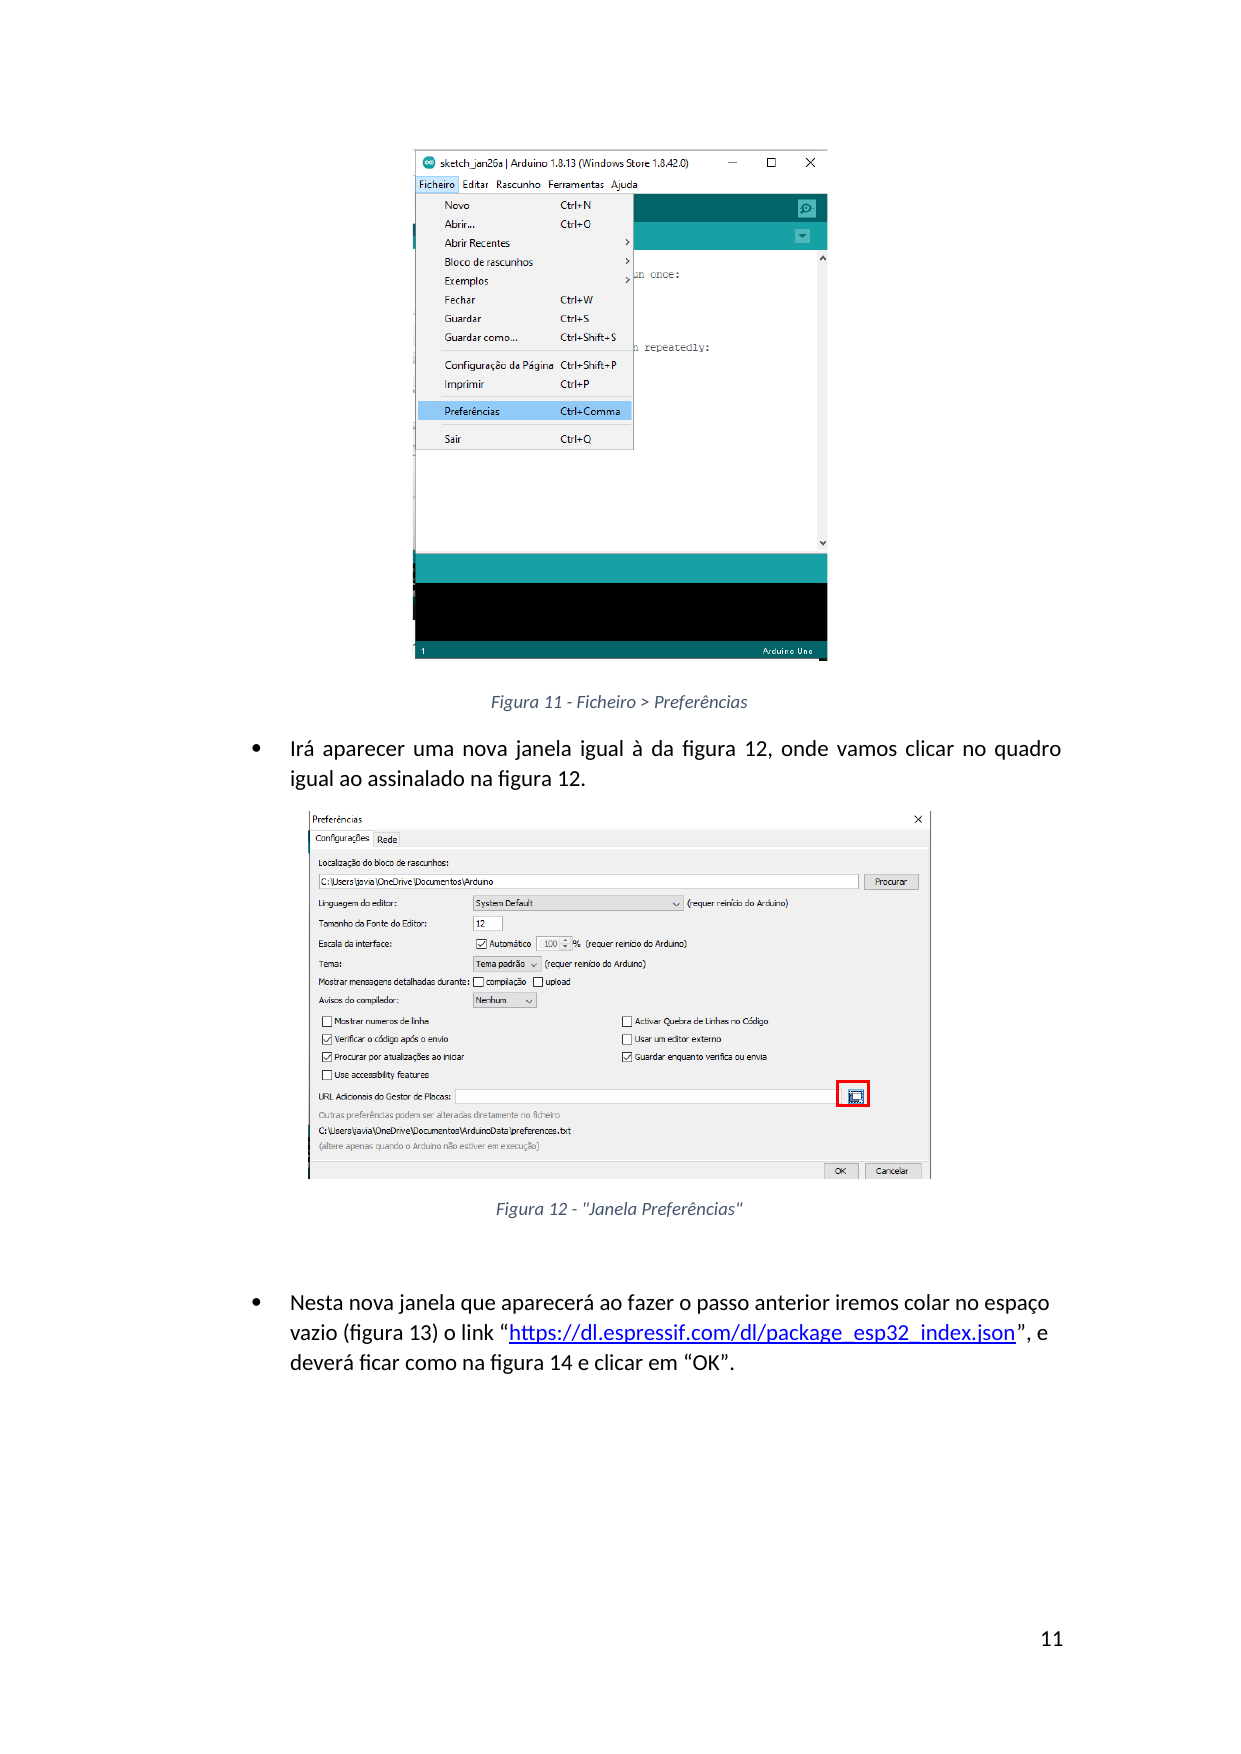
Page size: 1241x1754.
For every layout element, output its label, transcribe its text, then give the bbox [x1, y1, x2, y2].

list Irá aparecer uma nova janela igual à da figura 12, onde vamos clicar no quadro igual ao assinalado na figura 12. [252, 734, 1063, 793]
picture [308, 811, 933, 1179]
list Nesta nova janela que aparecerá ao fazer o passo anterior iremos colar no espaço vazio (figura 13) o link “https://dl.espressif.com/dl/package_esp32_index.json”, e deverá ficar como na figura 14 e clicar em “OK”. [252, 1288, 1063, 1377]
picture [412, 147, 828, 661]
